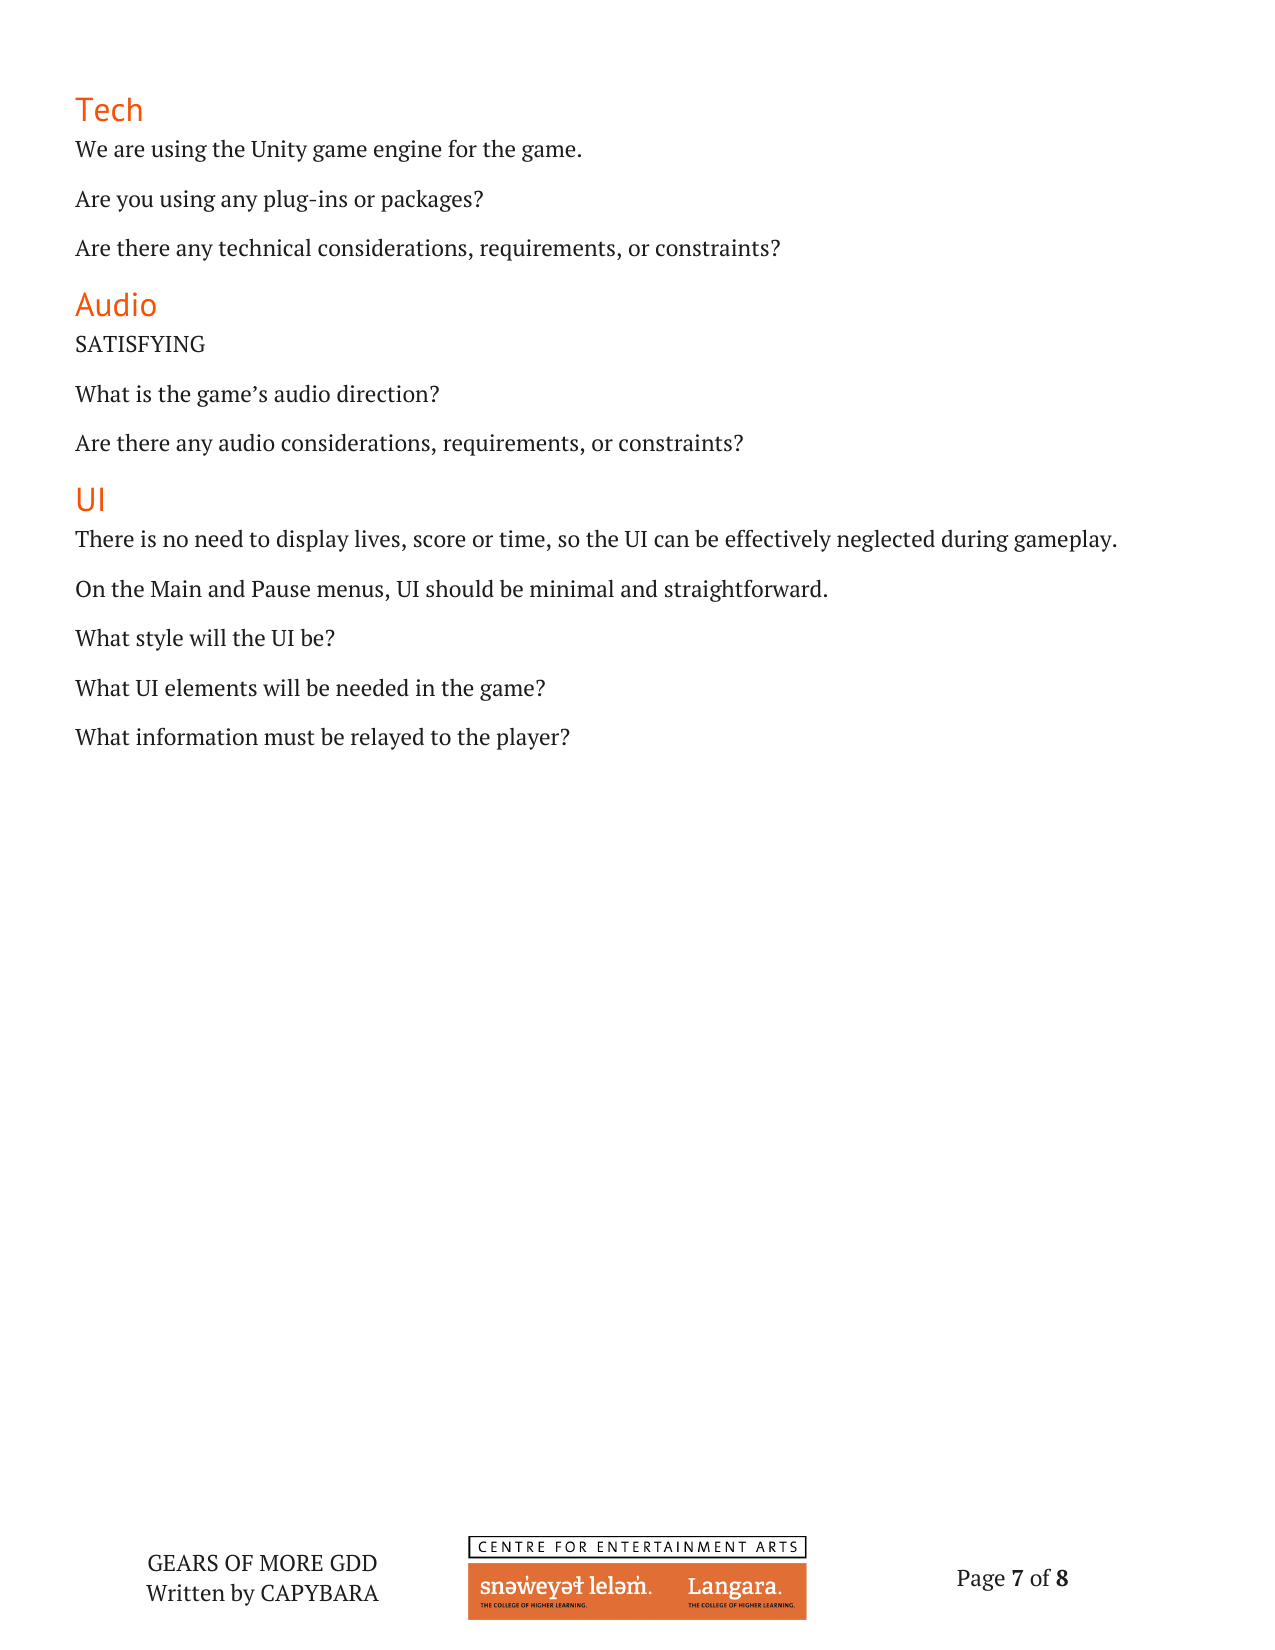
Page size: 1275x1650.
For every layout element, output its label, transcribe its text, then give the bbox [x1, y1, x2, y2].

text What is the game’s audio direction? [75, 378, 1200, 409]
subtitle UI [75, 477, 1200, 521]
text Are you using any plug-ins or packages? [75, 183, 1200, 214]
text What UI elements will be needed in the game? [75, 672, 1200, 703]
text SATISFYING [75, 329, 1200, 359]
subtitle Tech [75, 87, 1200, 131]
text On the Main and Pause menus, UI should be minimal and straightforward. [75, 573, 1200, 604]
text Are there any technical considerations, requirements, or constraints? [75, 233, 1200, 263]
picture [468, 1536, 807, 1620]
text We are using the Unity game engine for the game. [75, 134, 1200, 164]
subtitle Audio [75, 282, 1200, 326]
text Are there any audio considerations, requirements, or constraints? [75, 428, 1200, 458]
text What style will the UI be? [75, 623, 1200, 653]
text What information must be relayed to the player? [75, 722, 1200, 752]
text There is no need to display lives, score or time, so the UI can be effectively neglected during gameplay. [75, 524, 1200, 554]
